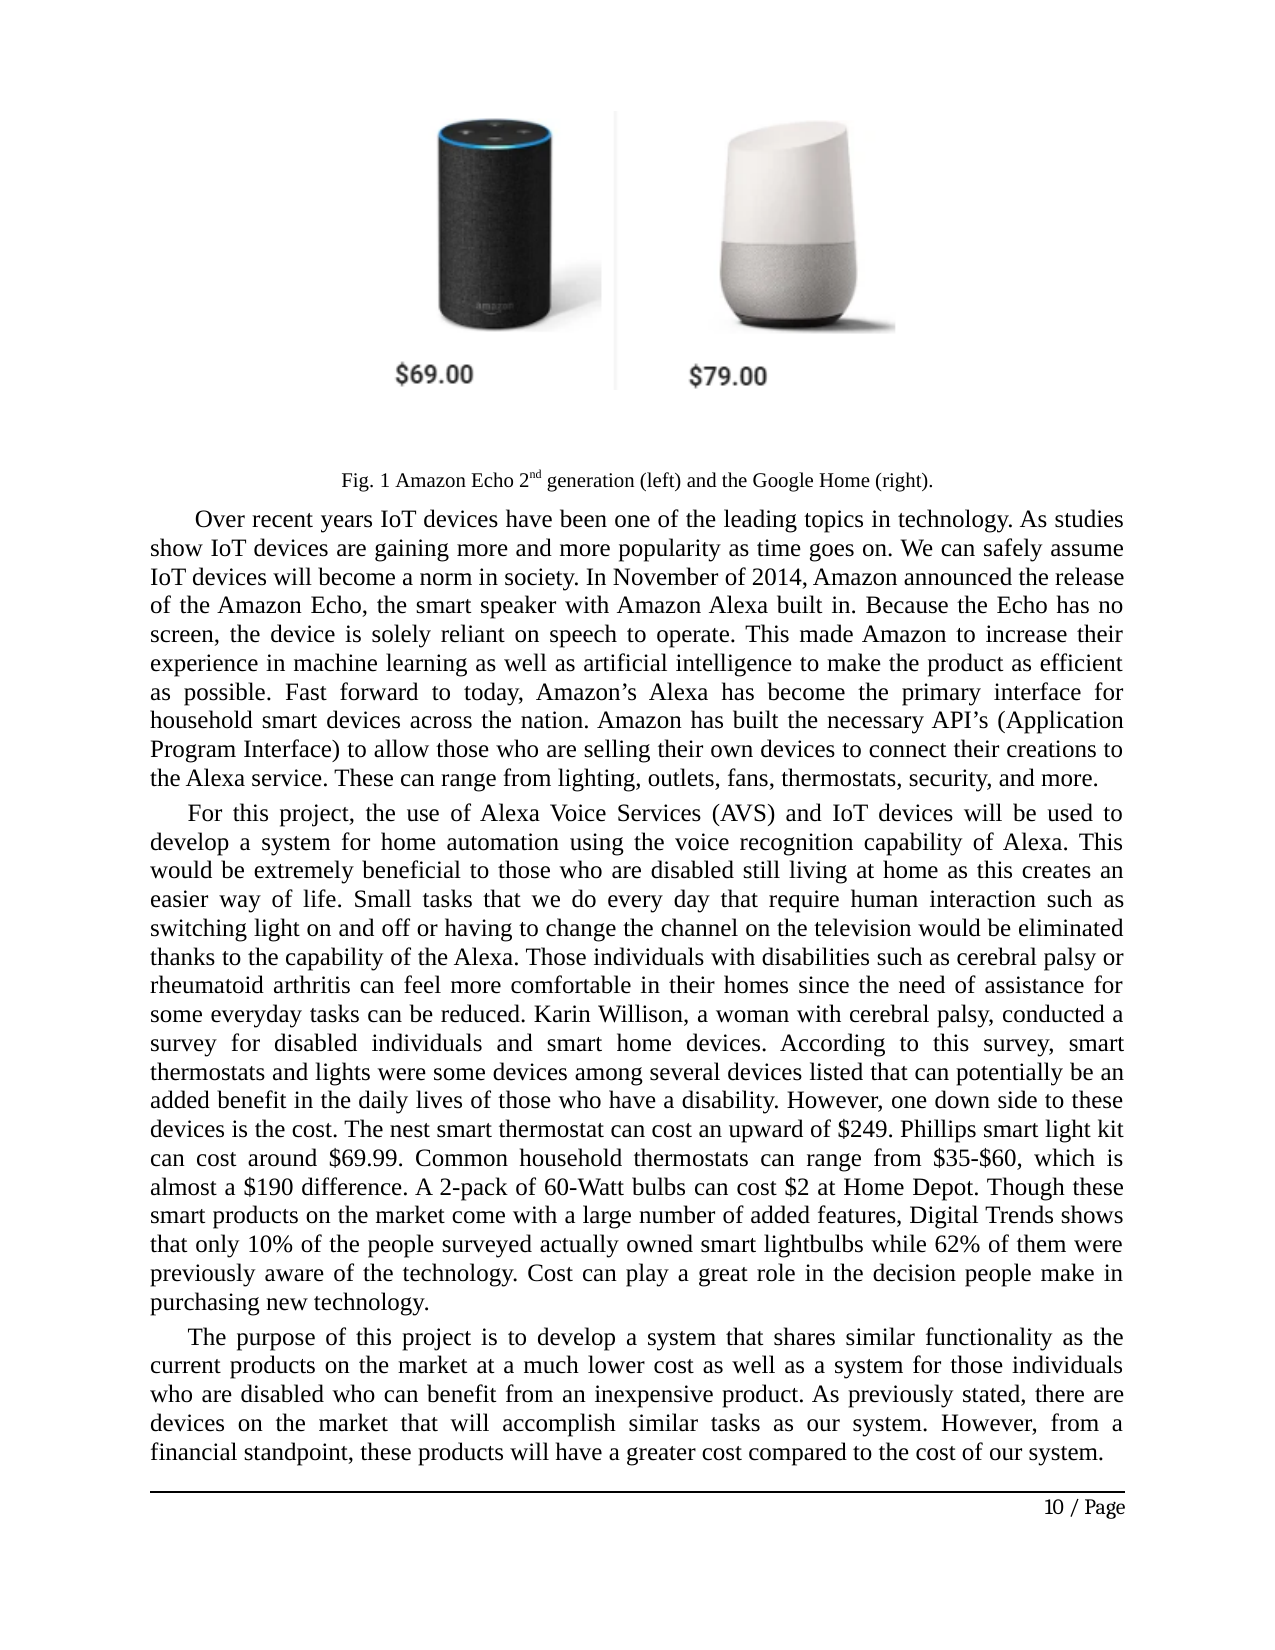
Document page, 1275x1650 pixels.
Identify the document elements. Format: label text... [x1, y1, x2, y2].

text Over recent years IoT devices have been one of the leading topics in technology. As studies show IoT devices are gaining more and more popularity as time goes on. We can safely assume IoT devices will become a norm in society. In November of 2014, Amazon announced the release of the Amazon Echo, the smart speaker with Amazon Alexa built in. Because the Echo has no screen, the device is solely reliant on speech to operate. This made Amazon to increase their experience in machine learning as well as artificial intelligence to make the product as efficient as possible. Fast forward to today, Amazon’s Alexa has become the primary interface for household smart devices across the nation. Amazon has built the necessary API’s (Application Program Interface) to allow those who are selling their own devices to connect their creations to the Alexa service. These can range from lighting, outlets, fans, thermostats, security, and more. [150, 504, 1125, 792]
text For this project, the use of Alexa Voice Services (AVS) and IoT devices will be used to develop a system for home automation using the voice recognition capability of Alexa. This would be extremely beneficial to those who are disabled still living at home as this creates an easier way of life. Small tasks that we do every day that require human interaction such as switching light on and off or having to change the channel on the television would be eliminated thanks to the capability of the Alexa. Those individuals with disabilities such as cerebral palsy or rheumatoid arthritis can feel more comfortable in their homes since the need of assistance for some everyday tasks can be reduced. Karin Willison, a woman with cerebral palsy, conducted a survey for disabled individuals and smart home devices. According to this survey, smart thermostats and lights were some devices among several devices listed that can potentially be an added benefit in the daily lives of those who have a disability. However, one down side to these devices is the cost. The nest smart thermostat can cost an upward of $249. Phillips smart light kit can cost around $69.99. Common household thermostats can range from $35-$60, which is almost a $190 difference. A 2-pack of 60-Watt bulbs can cost $2 at Home Depot. Though these smart products on the market come with a large number of added features, Digital Trends shows that only 10% of the people surveyed actually owned smart lightbulbs while 62% of them were previously aware of the technology. Cost can play a great role in the decision people make in purchasing new technology. [150, 798, 1125, 1315]
text The purpose of this project is to develop a system that shares similar functionality as the current products on the market at a much lower cost as well as a system for those individuals who are disabled who can benefit from an inexpensive product. As previously stated, there are devices on the market that will accomplish similar tasks as our system. However, from a financial standpoint, these products will have a greater cost compared to the cost of our system. [150, 1322, 1125, 1465]
text Fig. 1 Amazon Echo 2nd generation (left) and the Google Home (right). [150, 467, 1125, 492]
picture [381, 111, 622, 390]
picture [670, 119, 908, 392]
